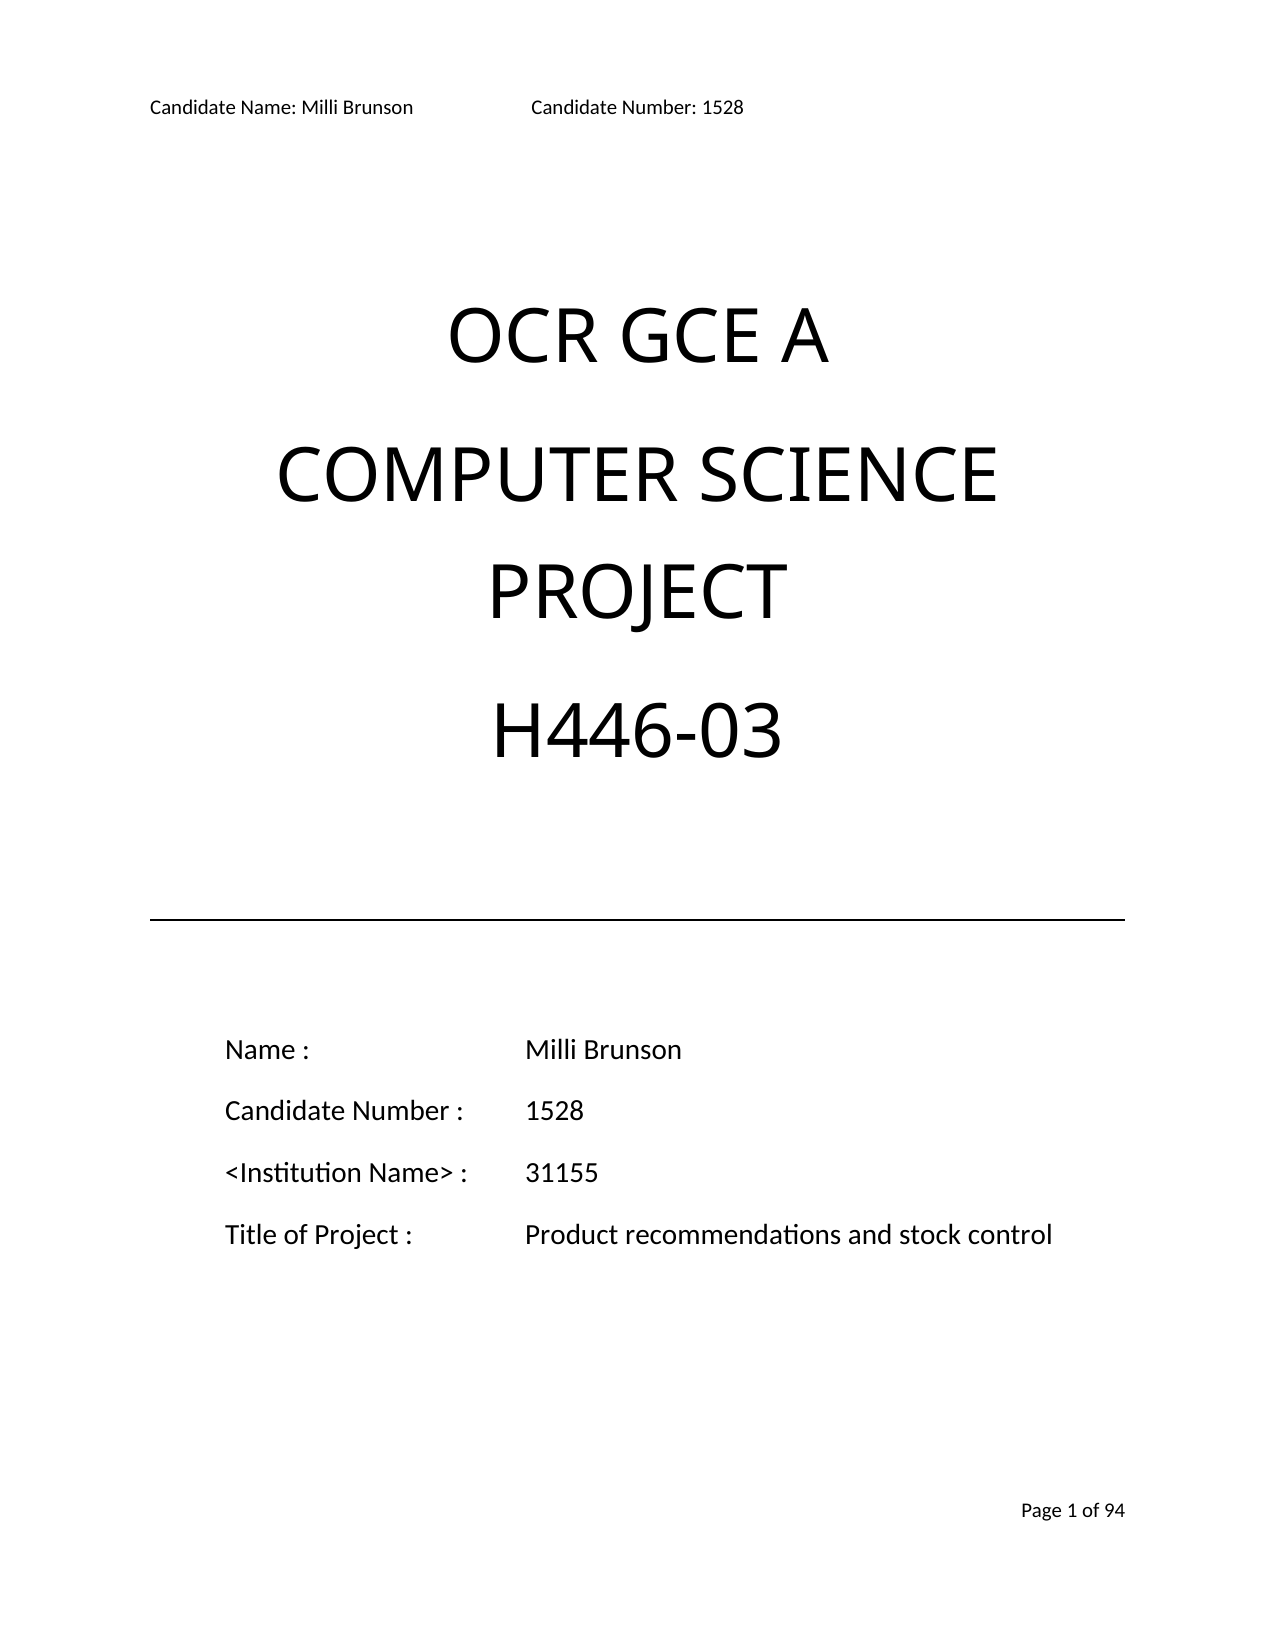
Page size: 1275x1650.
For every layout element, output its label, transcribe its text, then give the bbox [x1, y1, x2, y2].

text COMPUTER SCIENCE PROJECT [150, 421, 1125, 641]
text <Institution Name> : 31155 [150, 1154, 1125, 1190]
text Name : Milli Brunson [150, 1031, 1125, 1066]
text OCR GCE A [150, 283, 1125, 385]
text H446-03 [150, 677, 1125, 779]
text Candidate Number : 1528 [150, 1092, 1125, 1128]
text Title of Project : Product recommendations and stock control [150, 1216, 1125, 1252]
